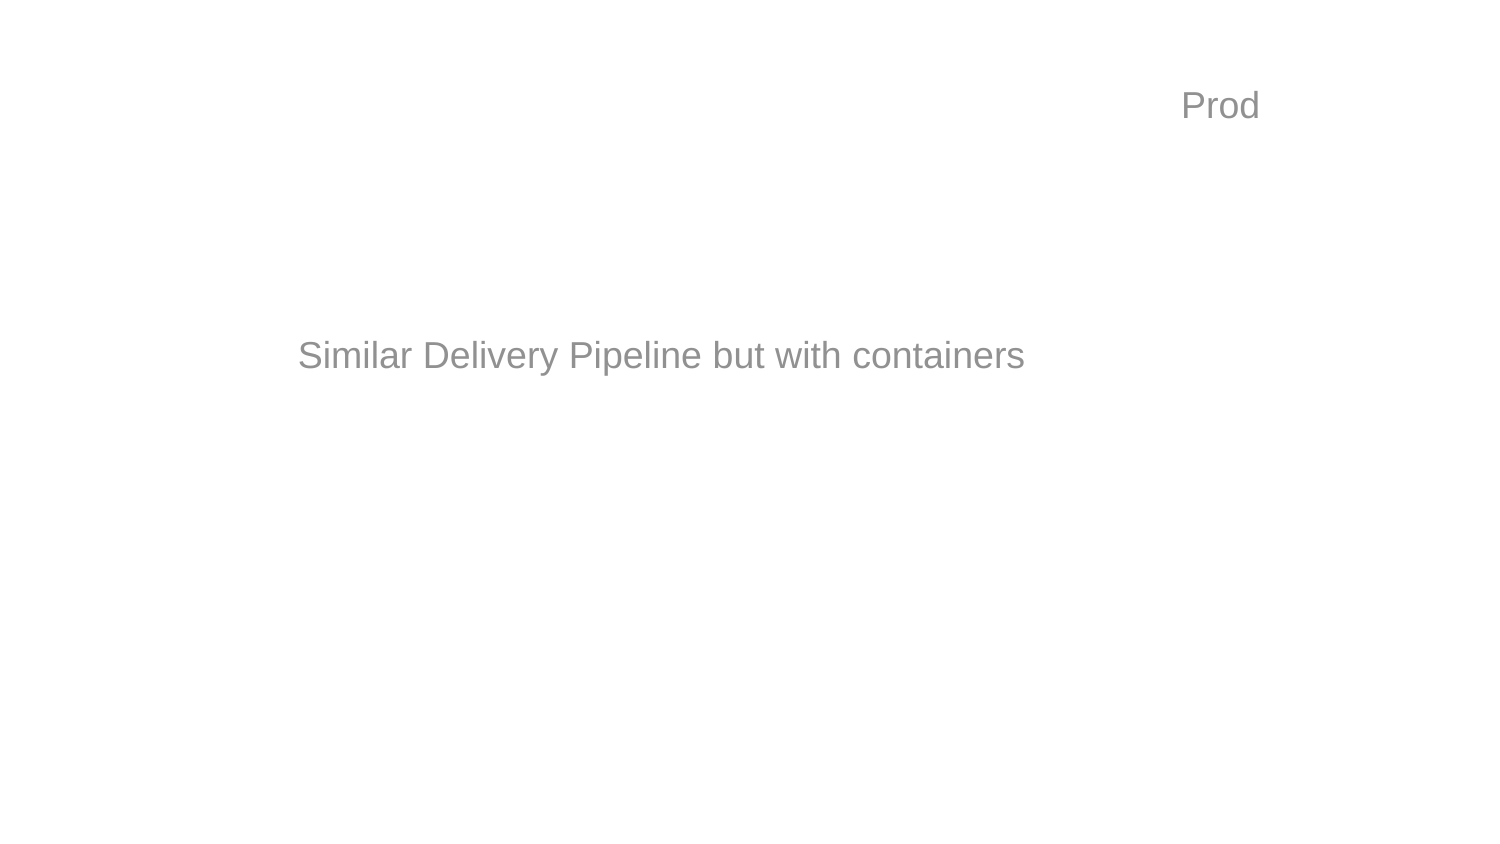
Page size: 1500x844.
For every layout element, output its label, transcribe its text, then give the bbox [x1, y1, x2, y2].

text Prod [1181, 70, 1261, 130]
text Similar Delivery Pipeline but with containers [298, 320, 1261, 380]
